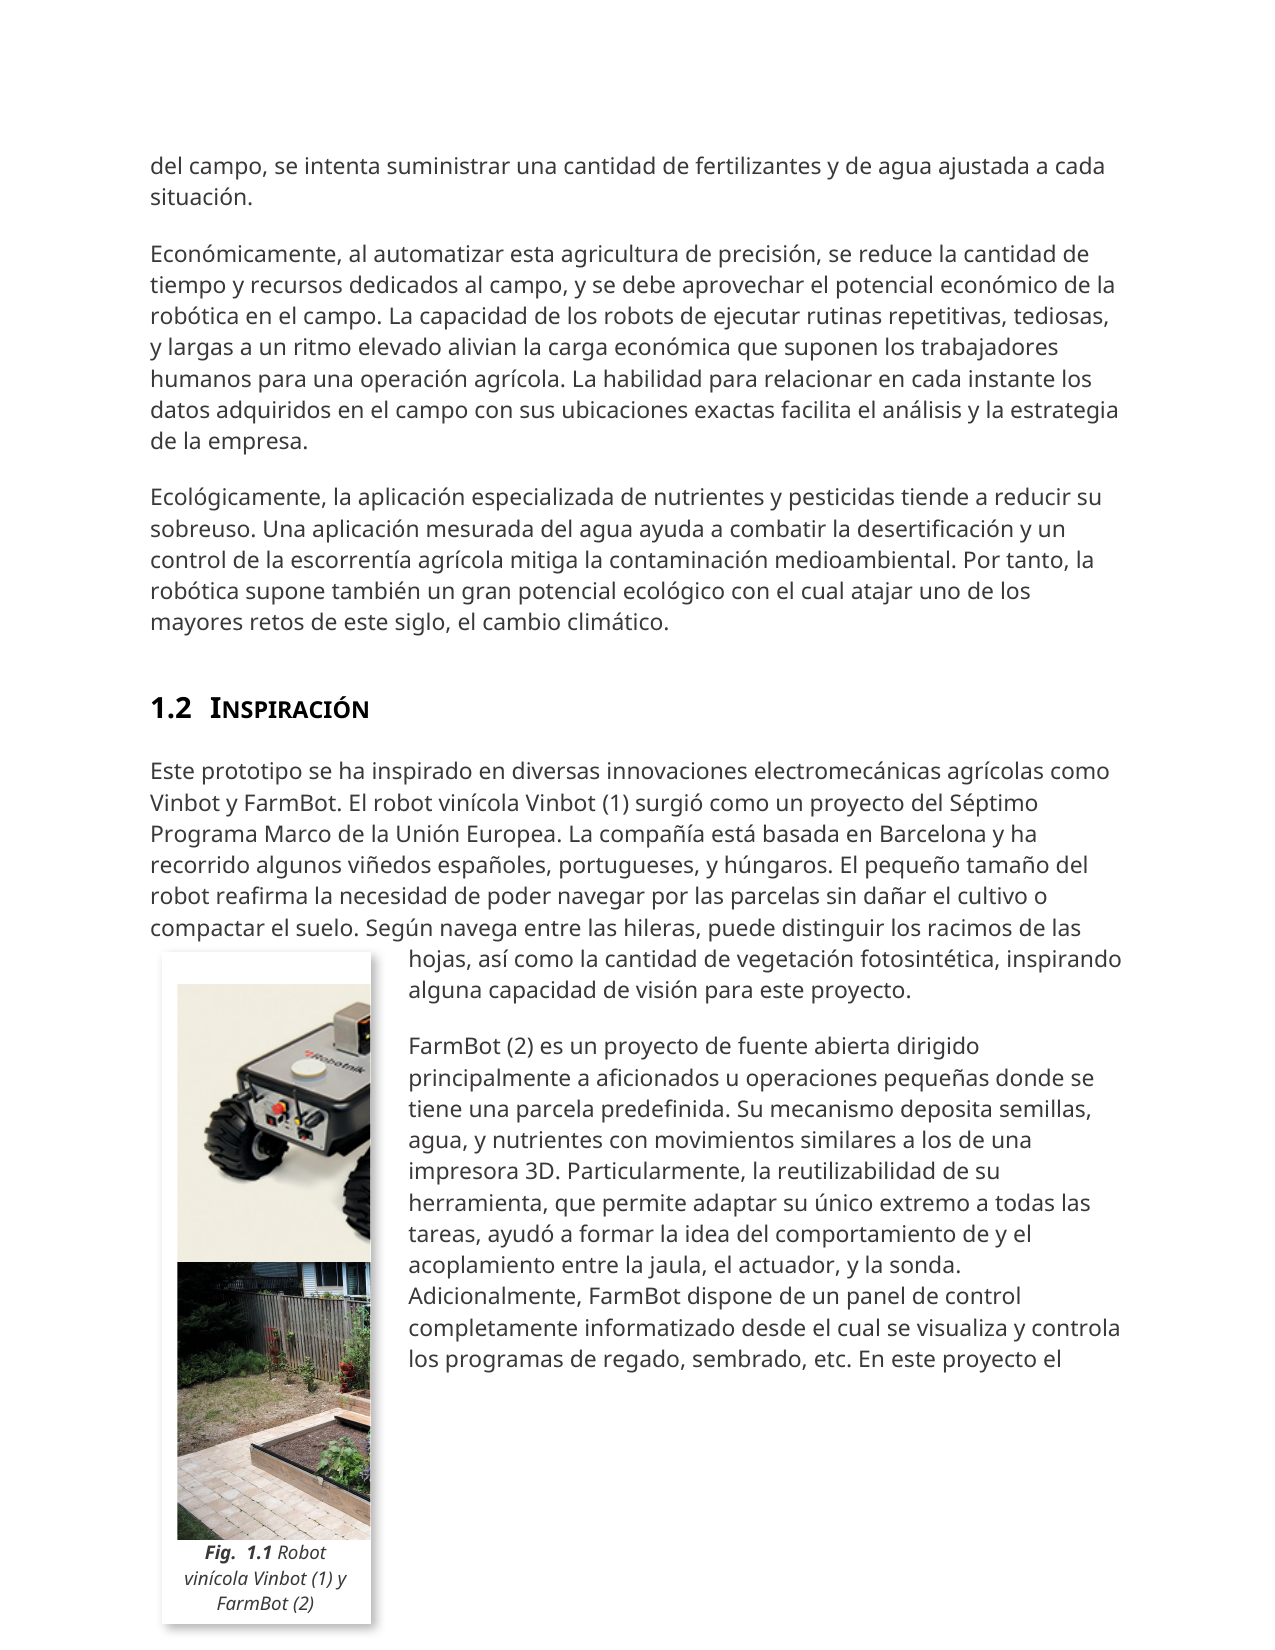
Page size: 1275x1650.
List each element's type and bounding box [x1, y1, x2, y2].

picture [177, 984, 371, 1540]
